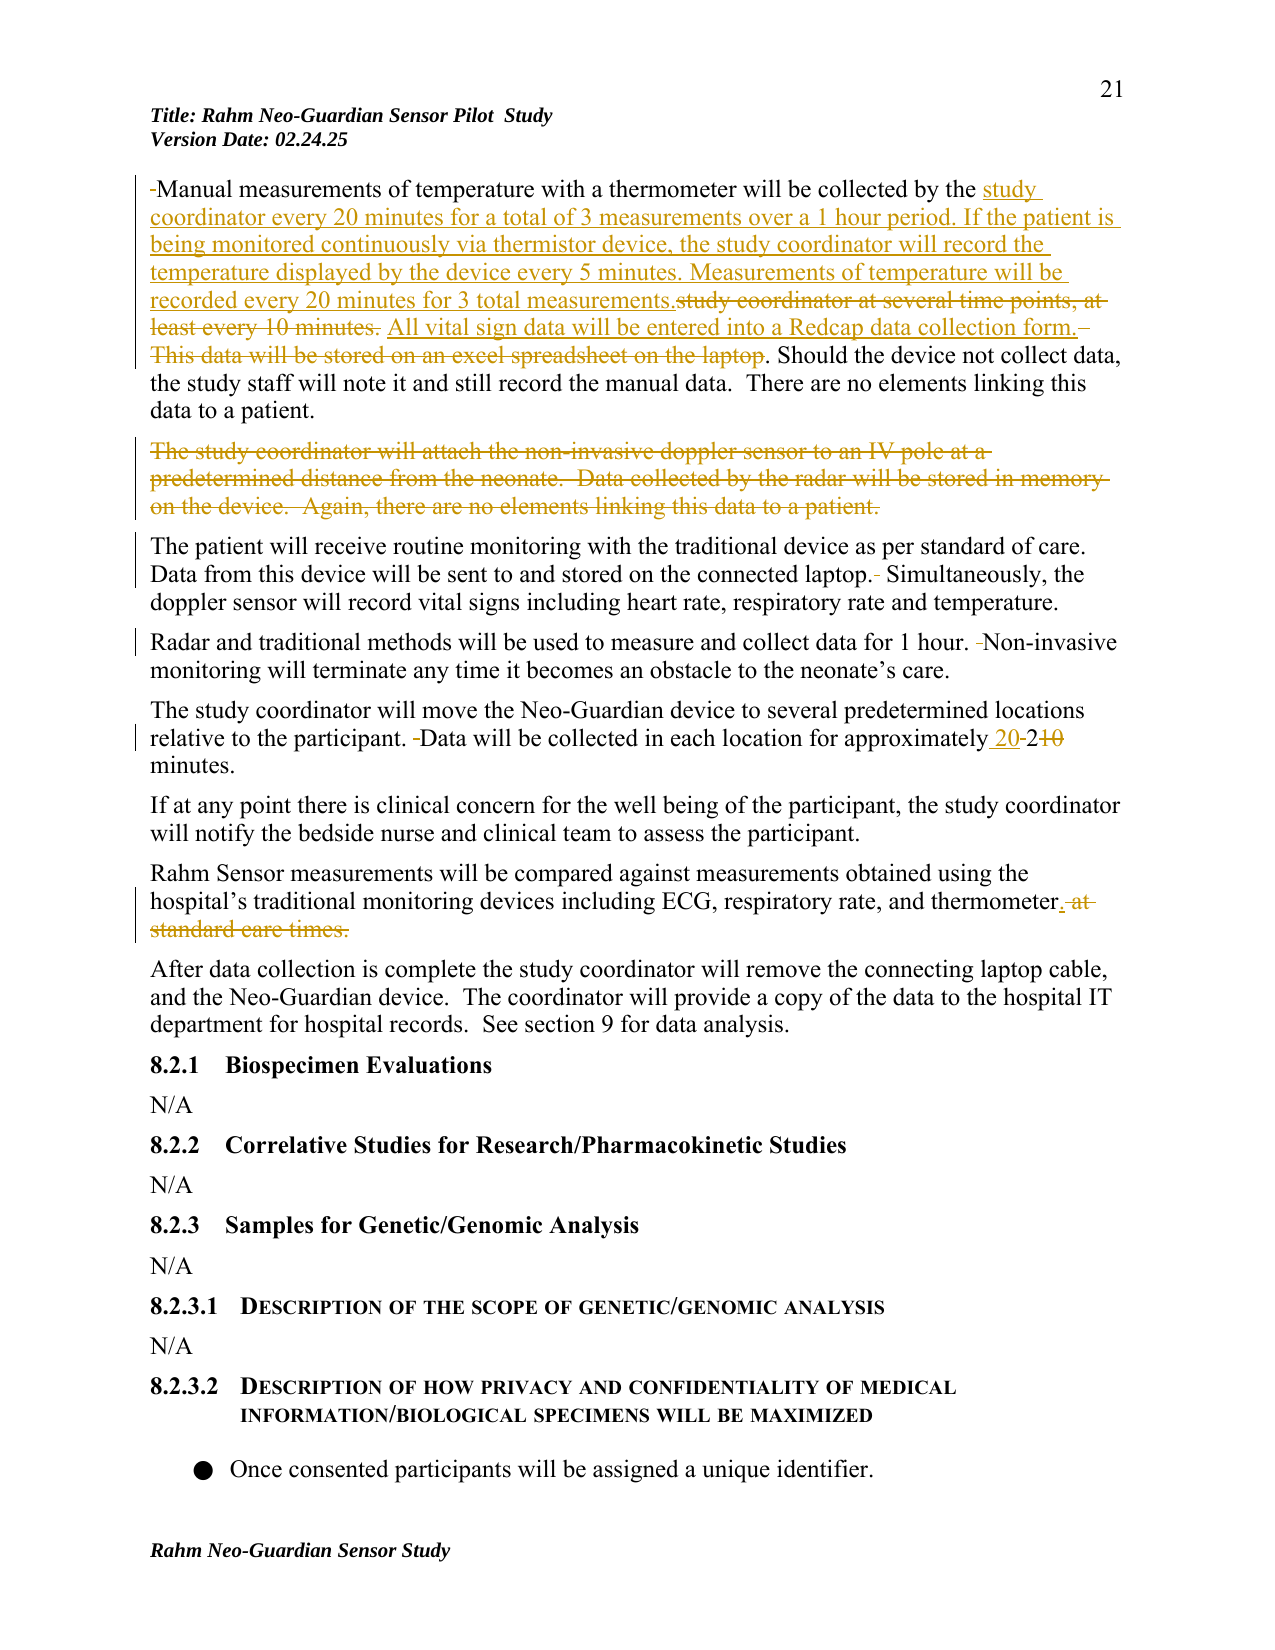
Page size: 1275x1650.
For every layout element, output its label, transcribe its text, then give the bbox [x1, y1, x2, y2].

text N/A [150, 1332, 1125, 1360]
text Radar and traditional methods will be used to measure and collect data for 1 hour. Non-invasive monitoring will terminate any time it becomes an obstacle to the neonate’s care. [150, 628, 1125, 683]
subtitle Description of how privacy and confidentiality of medical information/biological specimens will be maximized [150, 1372, 1125, 1428]
text N/A [150, 1091, 1125, 1119]
text N/A [150, 1171, 1125, 1199]
subtitle Correlative Studies for Research/Pharmacokinetic Studies [150, 1131, 1125, 1159]
text Manual measurements of temperature with a thermometer will be collected by the . Should the device not collect data, the study staff will note it and still record the manual data. There are no elements linking this data to a patient. [150, 175, 1125, 424]
list Once consented participants will be assigned a unique identifier. [192, 1440, 1125, 1492]
subtitle Samples for Genetic/Genomic Analysis [150, 1212, 1125, 1239]
text The study coordinator will move the Neo-Guardian device to several predetermined locations relative to the participant. Data will be collected in each location for approximately minutes. [150, 696, 1125, 779]
text If at any point there is clinical concern for the well being of the participant, the study coordinator will notify the bedside nurse and clinical team to assess the participant. [150, 792, 1125, 847]
text The patient will receive routine monitoring with the traditional device as per standard of care. Data from this device will be sent to and stored on the connected laptop. Simultaneously, the doppler sensor will record vital signs including heart rate, respiratory rate and temperature. [150, 532, 1125, 616]
subtitle Description of the scope of genetic/genomic analysis [150, 1292, 1125, 1320]
text N/A [150, 1252, 1125, 1279]
text After data collection is complete the study coordinator will remove the connecting laptop cable, and the Neo-Guardian device. The coordinator will provide a copy of the data to the hospital IT department for hospital records. See section 9 for data analysis. [150, 955, 1125, 1038]
subtitle Biospecimen Evaluations [150, 1051, 1125, 1078]
text Rahm Sensor measurements will be compared against measurements obtained using the hospital’s traditional monitoring devices including ECG, respiratory rate, and thermometer [150, 859, 1125, 943]
